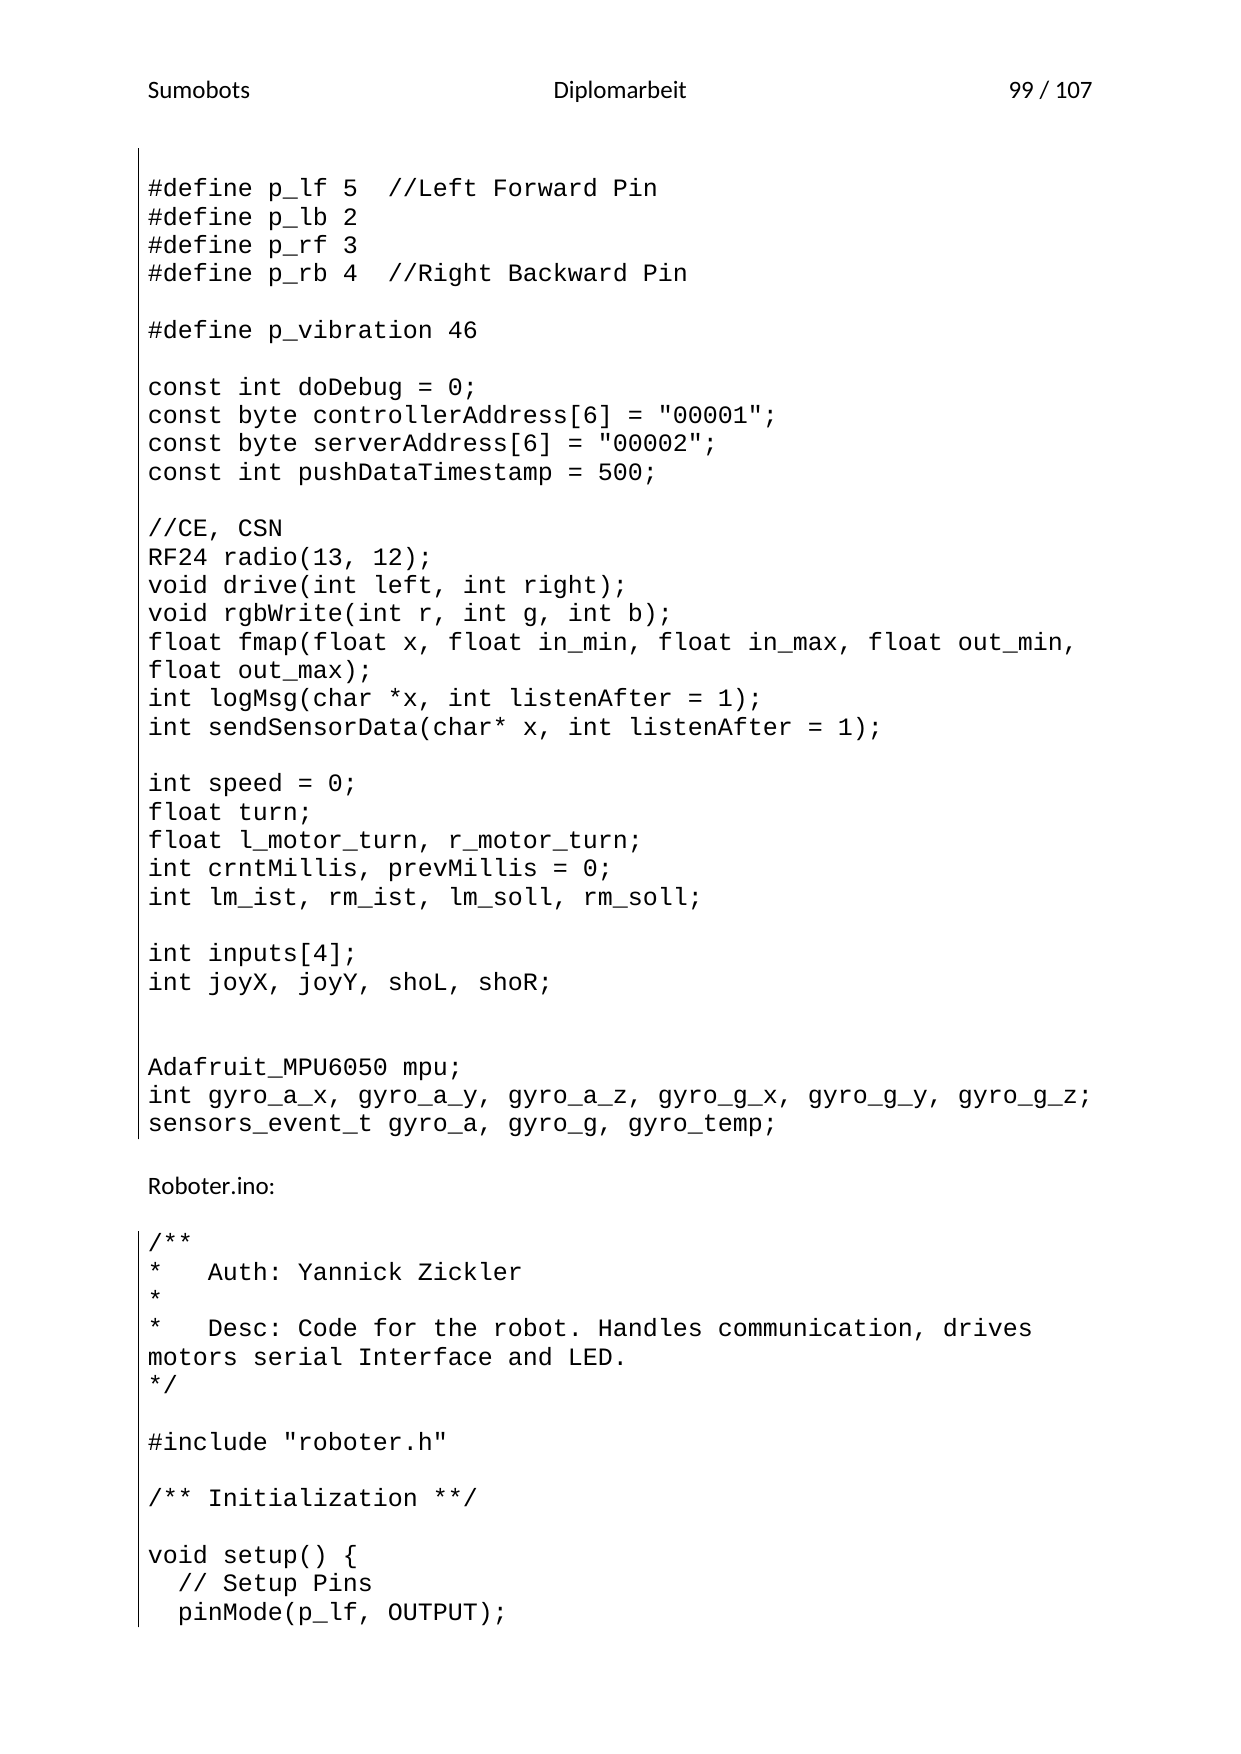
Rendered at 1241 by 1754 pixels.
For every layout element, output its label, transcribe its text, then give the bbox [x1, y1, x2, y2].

text const byte serverAddress[6] = "00002"; [148, 431, 1093, 459]
text void setup() { [148, 1542, 1093, 1571]
text RF24 radio(13, 12); [148, 544, 1093, 573]
text * Desc: Code for the robot. Handles communication, drives motors serial Interface and LED. [148, 1316, 1093, 1372]
text pinMode(p_lf, OUTPUT); [148, 1599, 1093, 1627]
text const int doDebug = 0; [148, 374, 1093, 403]
text float l_motor_turn, r_motor_turn; [148, 828, 1093, 856]
text int sendSensorData(char* x, int listenAfter = 1); [148, 714, 1093, 743]
text int joyX, joyY, shoL, shoR; [148, 969, 1093, 998]
text #define p_rf 3 [148, 233, 1093, 261]
text void rgbWrite(int r, int g, int b); [148, 601, 1093, 629]
text Adafruit_MPU6050 mpu; [148, 1054, 1093, 1083]
text float turn; [148, 799, 1093, 828]
text * Auth: Yannick Zickler [148, 1259, 1093, 1287]
text /** [148, 1231, 1093, 1259]
text #include "roboter.h" [148, 1429, 1093, 1457]
text int inputs[4]; [148, 941, 1093, 969]
text int lm_ist, rm_ist, lm_soll, rm_soll; [148, 884, 1093, 913]
text //CE, CSN [148, 516, 1093, 544]
text #define p_vibration 46 [148, 318, 1093, 346]
text sensors_event_t gyro_a, gyro_g, gyro_temp; [148, 1111, 1093, 1139]
text const int pushDataTimestamp = 500; [148, 459, 1093, 488]
text int crntMillis, prevMillis = 0; [148, 856, 1093, 884]
text int speed = 0; [148, 771, 1093, 799]
text * [148, 1287, 1093, 1316]
text #define p_lf 5 //Left Forward Pin [148, 176, 1093, 204]
text Roboter.ino: [148, 1170, 1093, 1200]
text const byte controllerAddress[6] = "00001"; [148, 403, 1093, 431]
text void drive(int left, int right); [148, 573, 1093, 601]
text */ [148, 1372, 1093, 1401]
text // Setup Pins [148, 1571, 1093, 1599]
text #define p_lb 2 [148, 204, 1093, 233]
text int logMsg(char *x, int listenAfter = 1); [148, 686, 1093, 714]
text #define p_rb 4 //Right Backward Pin [148, 261, 1093, 289]
text float fmap(float x, float in_min, float in_max, float out_min, float out_max); [148, 629, 1093, 686]
text /** Initialization **/ [148, 1486, 1093, 1514]
text int gyro_a_x, gyro_a_y, gyro_a_z, gyro_g_x, gyro_g_y, gyro_g_z; [148, 1083, 1093, 1111]
